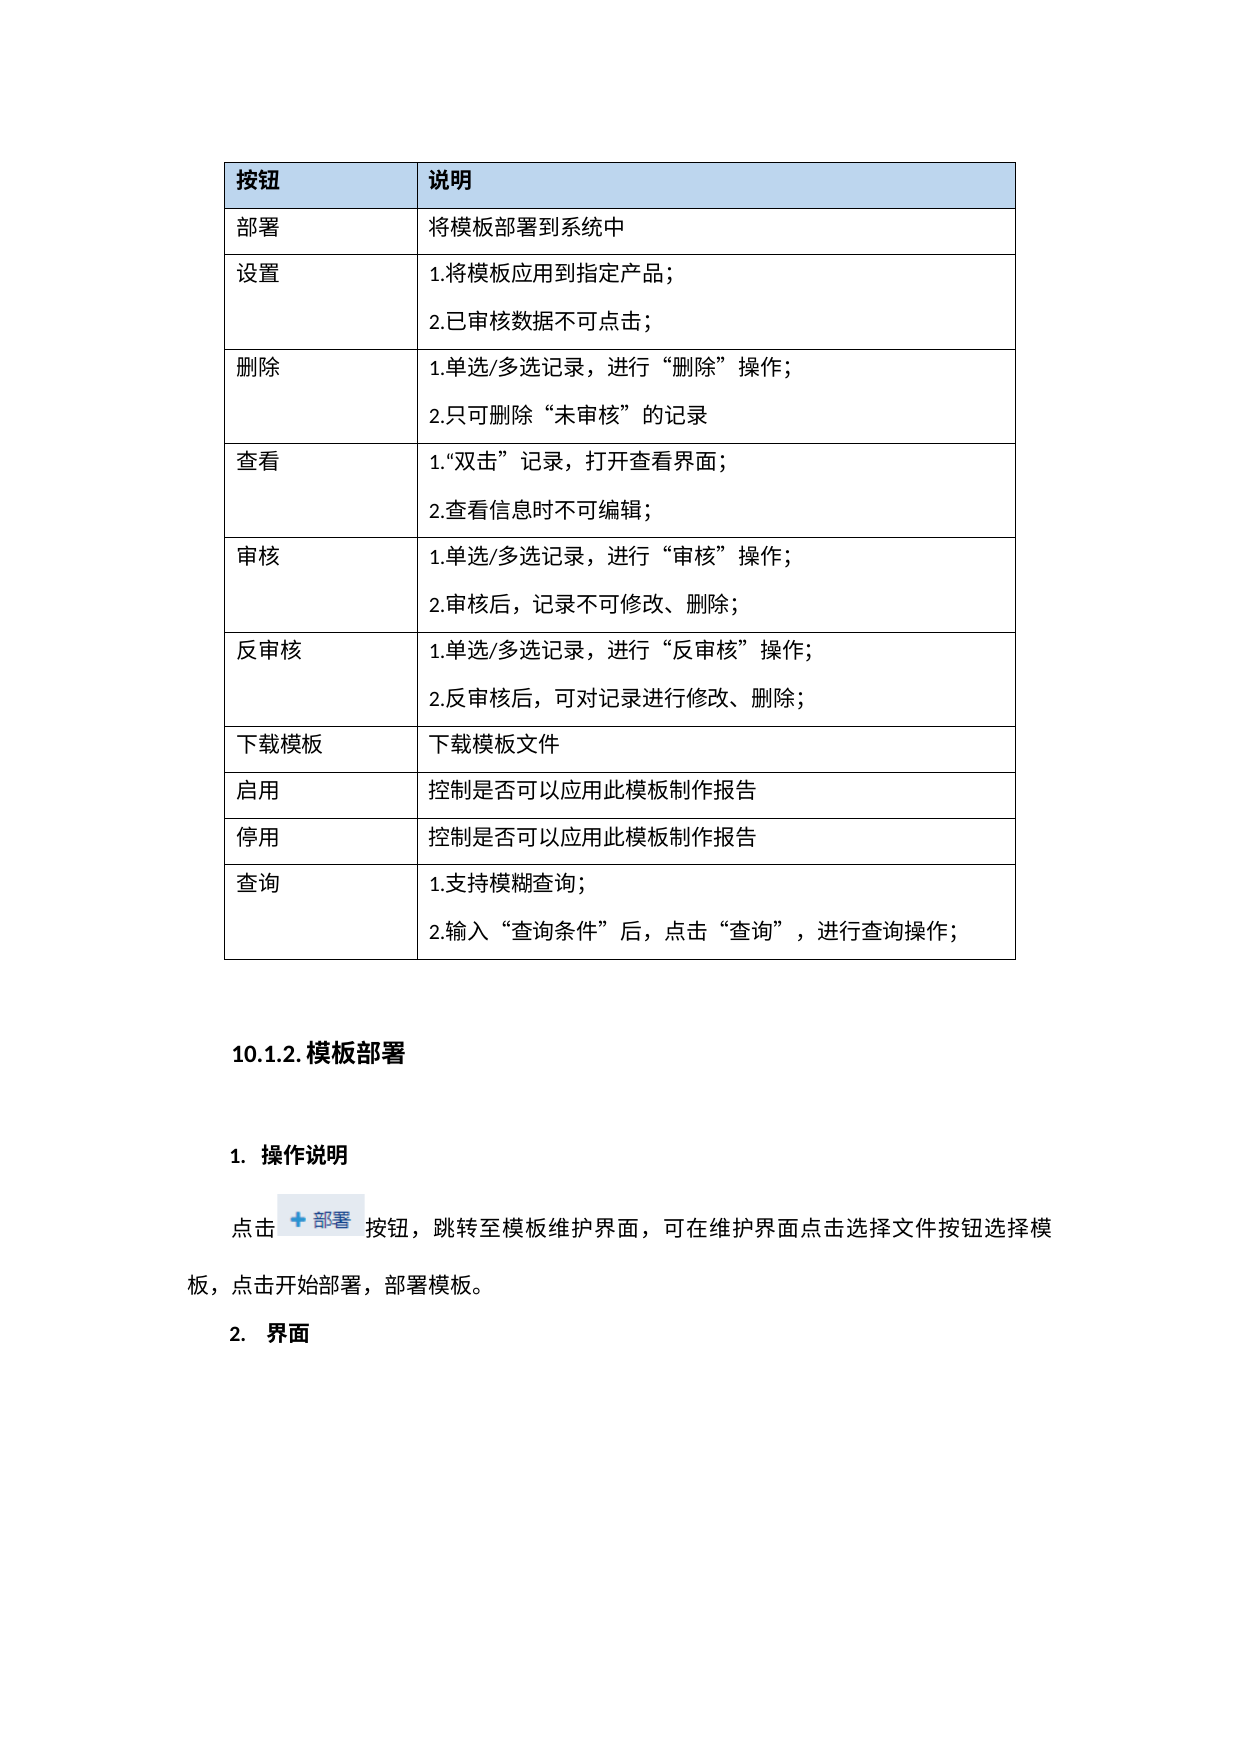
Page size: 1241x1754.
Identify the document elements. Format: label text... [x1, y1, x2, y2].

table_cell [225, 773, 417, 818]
list 1. 操作说明 [229, 1138, 1053, 1170]
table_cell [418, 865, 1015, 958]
text 点击按钮，跳转至模板维护界面，可在维护界面点击选择文件按钮选择模板，点击开始部署，部署模板。 [187, 1186, 1053, 1300]
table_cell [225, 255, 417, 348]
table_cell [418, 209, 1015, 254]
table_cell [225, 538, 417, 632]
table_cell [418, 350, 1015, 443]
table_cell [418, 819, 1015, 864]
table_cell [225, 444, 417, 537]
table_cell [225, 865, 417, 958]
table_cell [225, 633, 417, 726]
subtitle 模板部署 [231, 1019, 1053, 1084]
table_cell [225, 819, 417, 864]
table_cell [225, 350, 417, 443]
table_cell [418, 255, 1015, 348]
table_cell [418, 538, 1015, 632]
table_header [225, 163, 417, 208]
list 2. 界面 [229, 1316, 1053, 1348]
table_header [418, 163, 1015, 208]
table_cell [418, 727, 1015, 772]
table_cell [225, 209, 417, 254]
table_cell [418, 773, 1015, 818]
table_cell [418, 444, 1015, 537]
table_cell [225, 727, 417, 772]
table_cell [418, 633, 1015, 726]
picture [277, 1194, 365, 1236]
